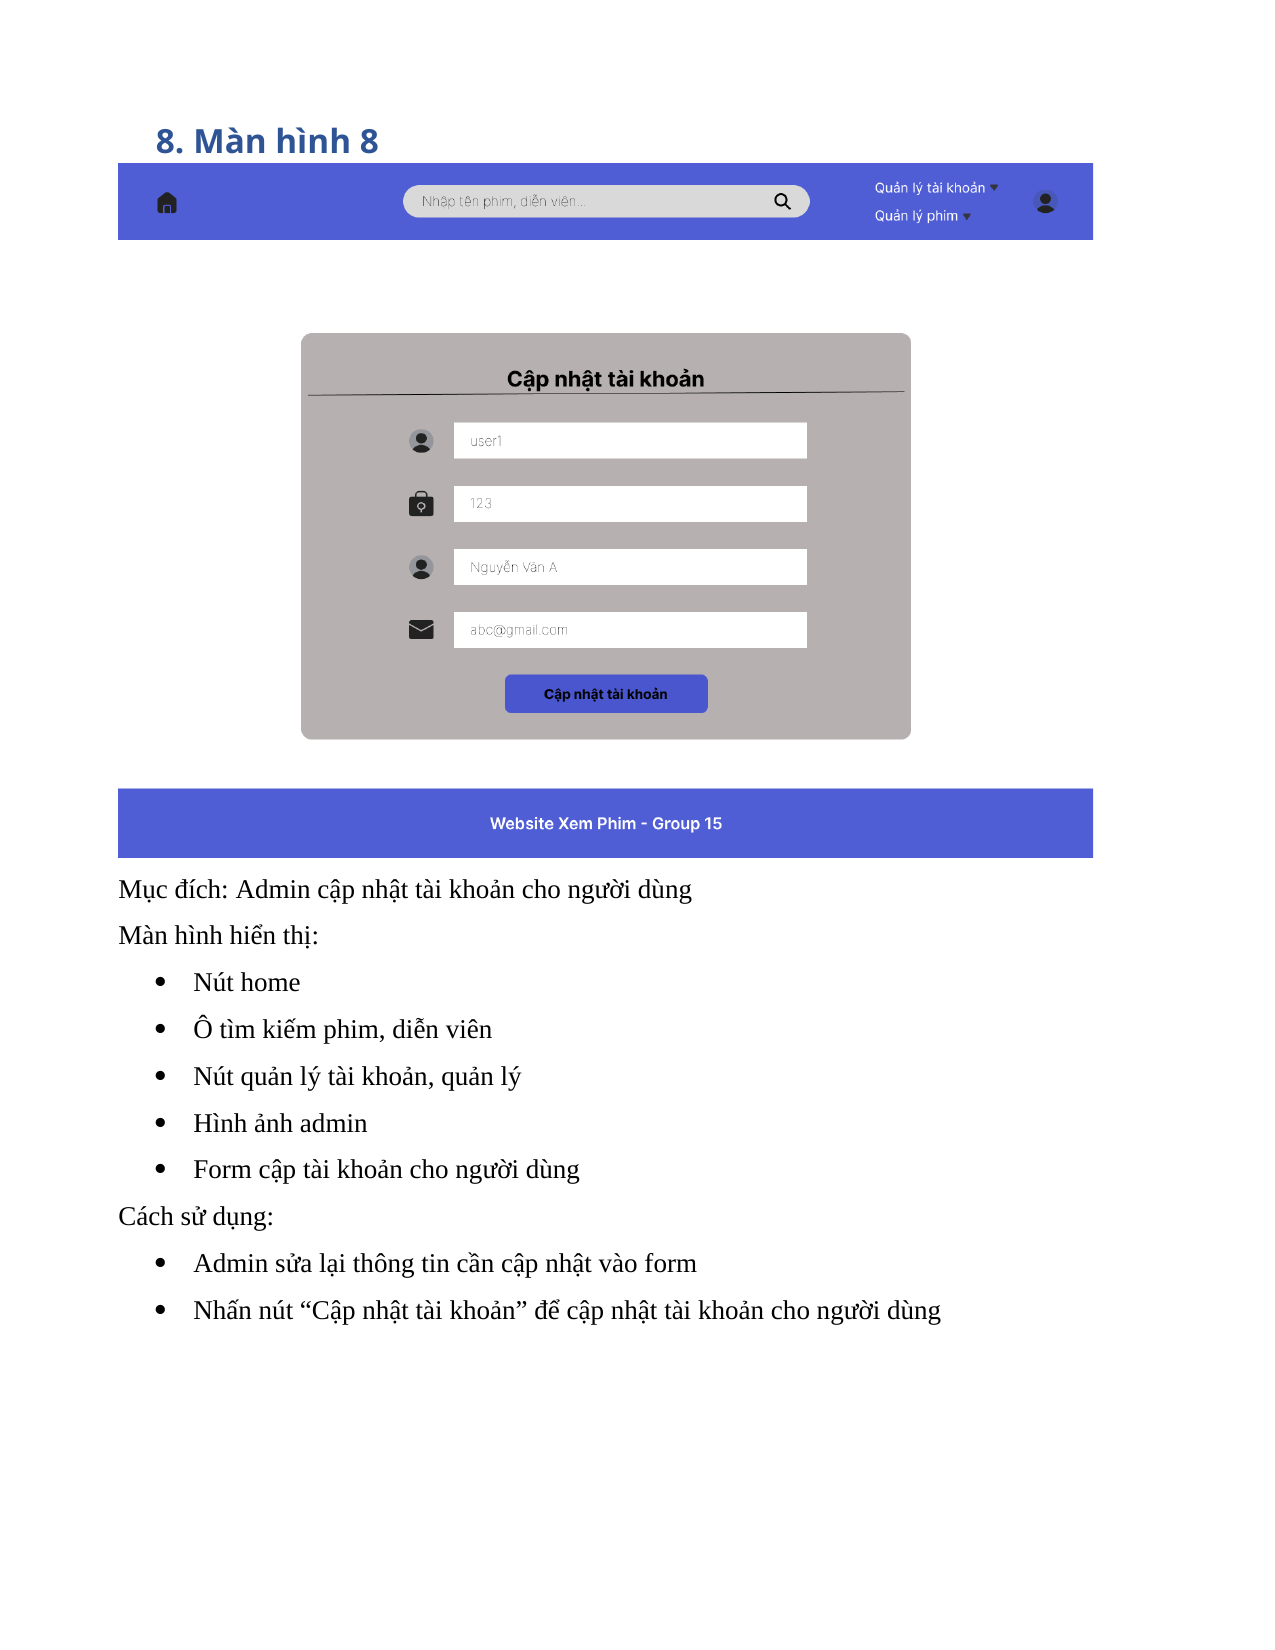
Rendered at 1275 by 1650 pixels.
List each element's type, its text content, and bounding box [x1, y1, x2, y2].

list Hình ảnh admin [156, 1107, 1157, 1138]
list Nhấn nút “Cập nhật tài khoản” để cập nhật tài khoản cho người dùng [156, 1294, 1157, 1325]
text Màn hình hiển thị: [118, 919, 1157, 951]
text Mục đích: Admin cập nhật tài khoản cho người dùng [118, 873, 1157, 904]
picture [118, 163, 1094, 858]
text Cách sử dụng: [118, 1201, 1157, 1232]
list Nút quản lý tài khoản, quản lý [156, 1060, 1157, 1091]
list Form cập tài khoản cho người dùng [156, 1154, 1157, 1185]
list Nút home [156, 966, 1157, 997]
list Admin sửa lại thông tin cần cập nhật vào form [156, 1247, 1157, 1278]
subtitle Màn hình 8 [156, 118, 1157, 163]
list Ô tìm kiếm phim, diễn viên [156, 1013, 1157, 1044]
